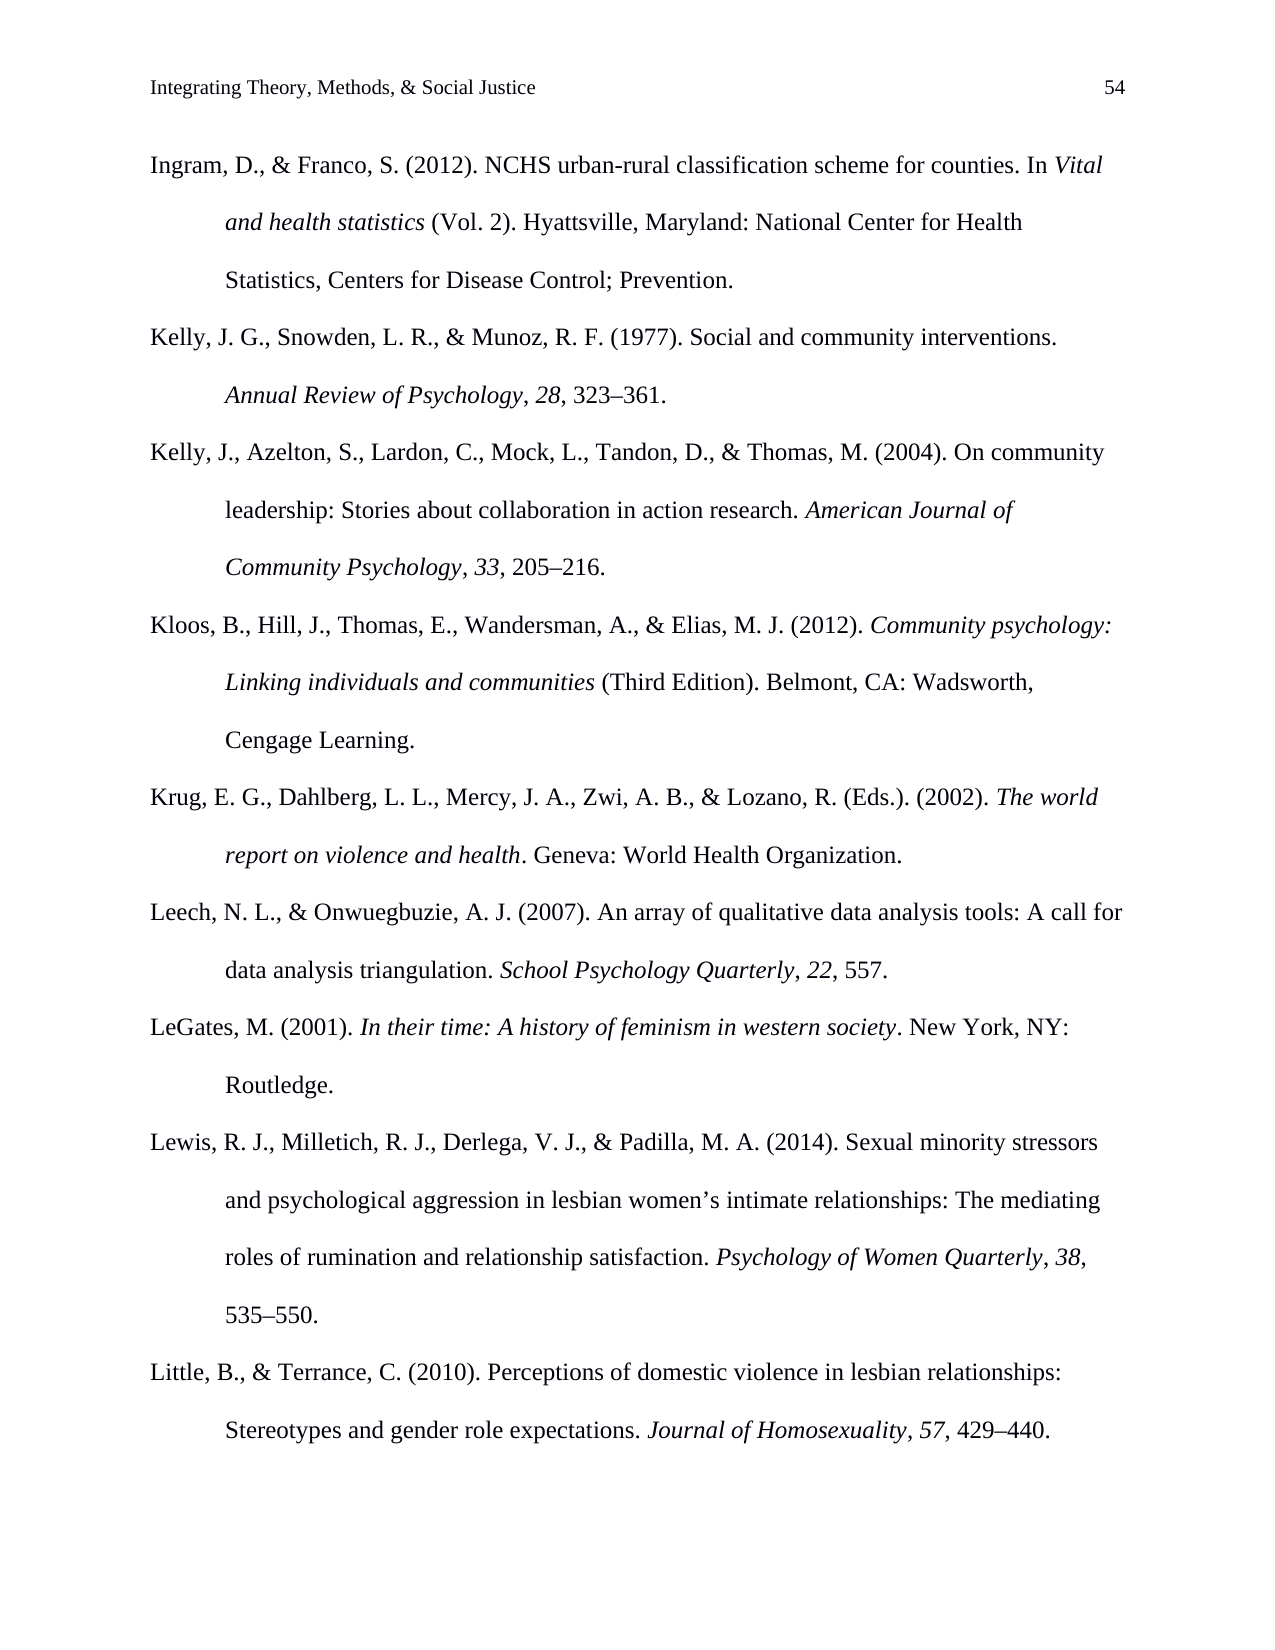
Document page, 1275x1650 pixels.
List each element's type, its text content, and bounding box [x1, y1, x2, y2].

text Lewis, R. J., Milletich, R. J., Derlega, V. J., & Padilla, M. A. (2014). Sexual minority stressors and psychological aggression in lesbian women’s intimate relationships: The mediating roles of rumination and relationship satisfaction. Psychology of Women Quarterly, 38, 535–550. [150, 1127, 1125, 1329]
text Kelly, J. G., Snowden, L. R., & Munoz, R. F. (1977). Social and community interventions. Annual Review of Psychology, 28, 323–361. [150, 322, 1125, 409]
text Krug, E. G., Dahlberg, L. L., Mercy, J. A., Zwi, A. B., & Lozano, R. (Eds.). (2002). The world report on violence and health. Geneva: World Health Organization. [150, 782, 1125, 869]
text LeGates, M. (2001). In their time: A history of feminism in western society. New York, NY: Routledge. [150, 1012, 1125, 1099]
text Ingram, D., & Franco, S. (2012). NCHS urban-rural classification scheme for counties. In Vital and health statistics (Vol. 2). Hyattsville, Maryland: National Center for Health Statistics, Centers for Disease Control; Prevention. [150, 150, 1125, 294]
text Little, B., & Terrance, C. (2010). Perceptions of domestic violence in lesbian relationships: Stereotypes and gender role expectations. Journal of Homosexuality, 57, 429–440. [150, 1357, 1125, 1444]
text Kloos, B., Hill, J., Thomas, E., Wandersman, A., & Elias, M. J. (2012). Community psychology: Linking individuals and communities (Third Edition). Belmont, CA: Wadsworth, Cengage Learning. [150, 610, 1125, 754]
text Kelly, J., Azelton, S., Lardon, C., Mock, L., Tandon, D., & Thomas, M. (2004). On community leadership: Stories about collaboration in action research. American Journal of Community Psychology, 33, 205–216. [150, 437, 1125, 581]
text Leech, N. L., & Onwuegbuzie, A. J. (2007). An array of qualitative data analysis tools: A call for data analysis triangulation. School Psychology Quarterly, 22, 557. [150, 897, 1125, 984]
